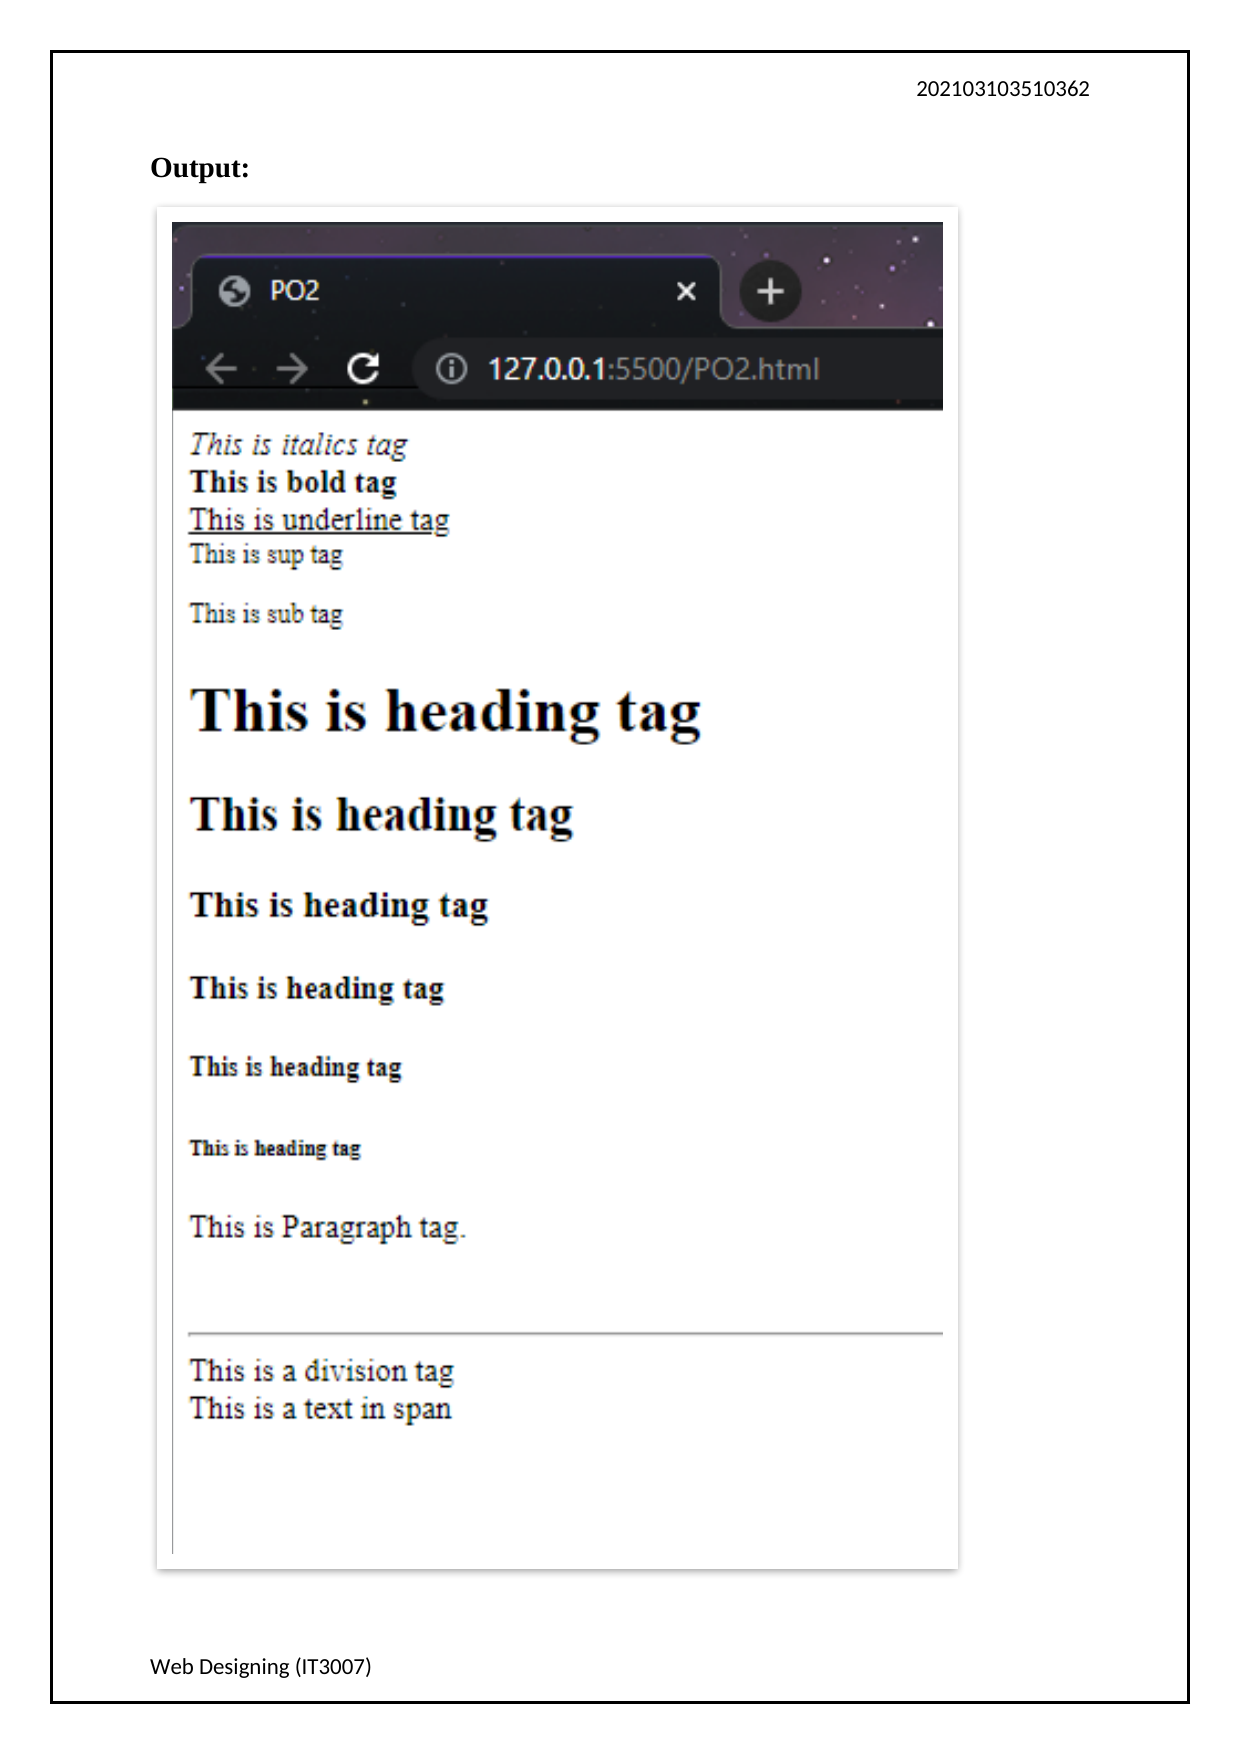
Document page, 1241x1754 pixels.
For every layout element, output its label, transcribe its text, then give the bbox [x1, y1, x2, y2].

picture [172, 222, 943, 1554]
text Output: [150, 150, 1090, 183]
